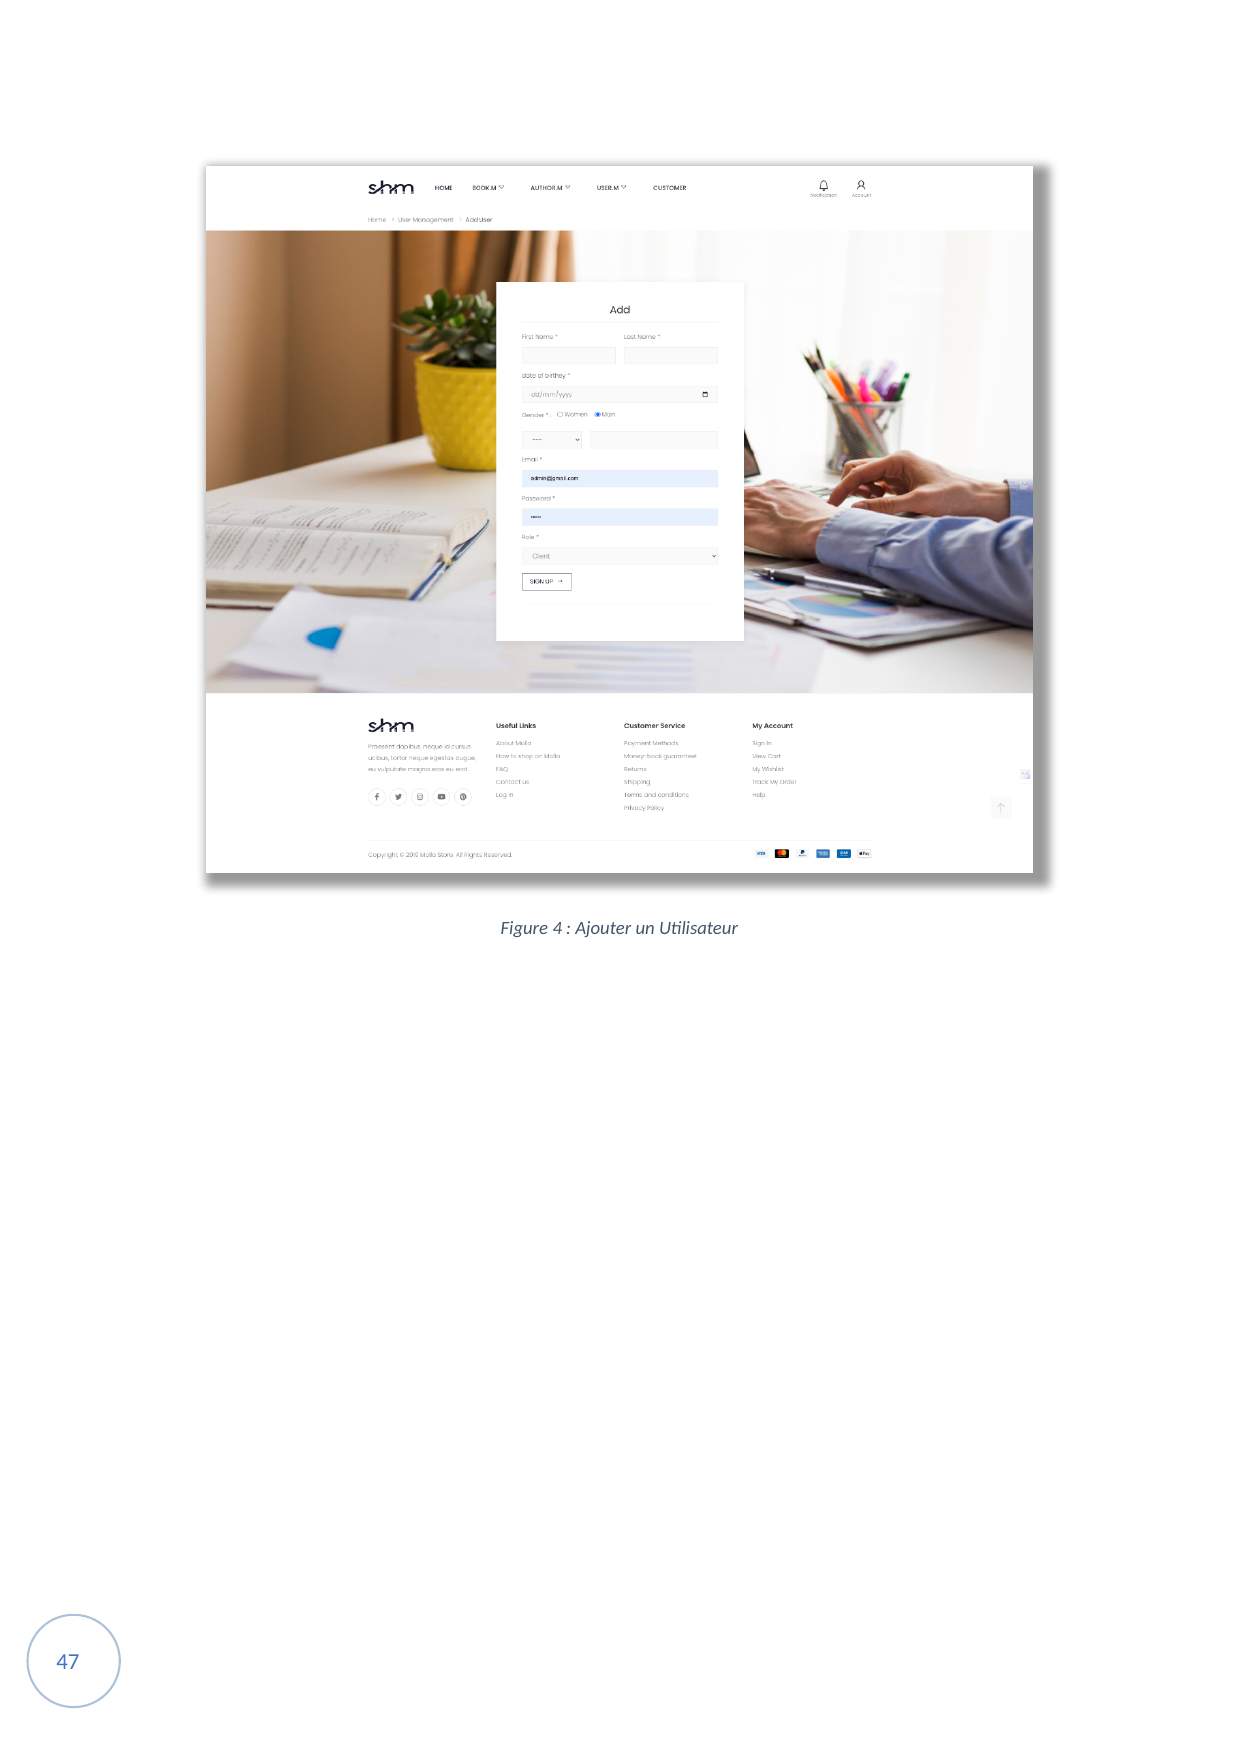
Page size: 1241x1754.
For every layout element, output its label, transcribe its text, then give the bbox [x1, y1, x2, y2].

picture [206, 166, 1033, 873]
text Figure 4 : Ajouter un Utilisateur [148, 916, 1093, 939]
